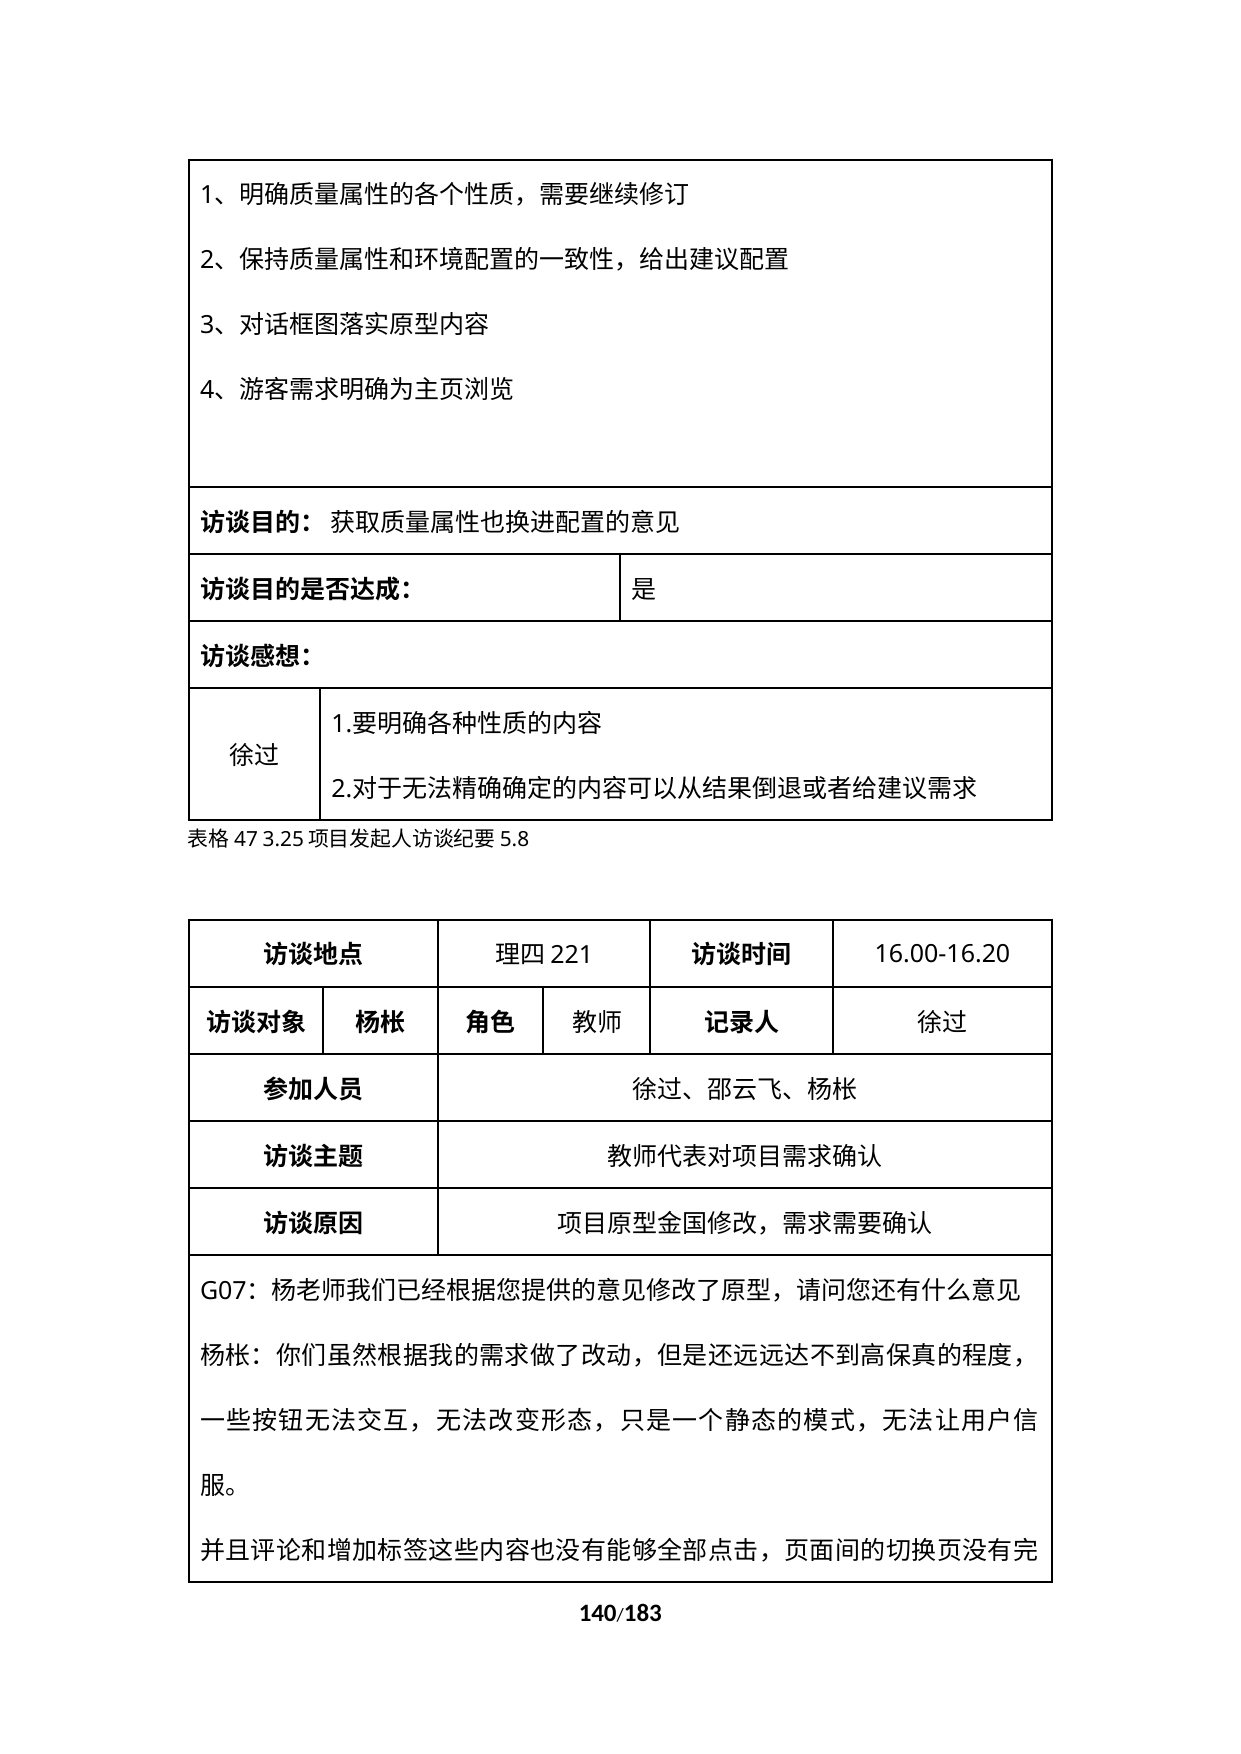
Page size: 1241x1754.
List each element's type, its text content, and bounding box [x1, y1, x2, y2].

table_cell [190, 161, 1051, 486]
table_cell 是 [621, 555, 1051, 620]
table_cell 1.要明确各种性质的内容 2.对于无法精确确定的内容可以从结果倒退或者给建议需求 [321, 689, 1051, 819]
table_cell 项目原型金国修改，需求需要确认 [439, 1189, 1051, 1254]
table_cell 访谈原因 [190, 1189, 437, 1254]
table_cell 徐过 [834, 988, 1051, 1053]
table_cell 访谈对象 [190, 988, 322, 1053]
table_cell 访谈感想： [190, 622, 1051, 687]
table_header 访谈时间 [651, 921, 832, 986]
table_cell 徐过 [190, 689, 319, 819]
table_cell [190, 1256, 1051, 1581]
table_cell 教师 [544, 988, 649, 1053]
table_cell 访谈主题 [190, 1122, 437, 1187]
table_cell 角色 [439, 988, 542, 1053]
table_cell 访谈目的是否达成： [190, 555, 619, 620]
table_cell 杨枨 [324, 988, 437, 1053]
table_header 16.00-16.20 [834, 921, 1051, 986]
table_cell 参加人员 [190, 1055, 437, 1120]
table_header 理四221 [439, 921, 649, 986]
table_cell 教师代表对项目需求确认 [439, 1122, 1051, 1187]
text 表格 47 3.25项目发起人访谈纪要5.8 [187, 821, 1053, 853]
table_cell 访谈目的： 获取质量属性也换进配置的意见 [190, 488, 1051, 553]
table_cell 记录人 [651, 988, 832, 1053]
table_header 访谈地点 [190, 921, 437, 986]
table_cell 徐过、邵云飞、杨枨 [439, 1055, 1051, 1120]
